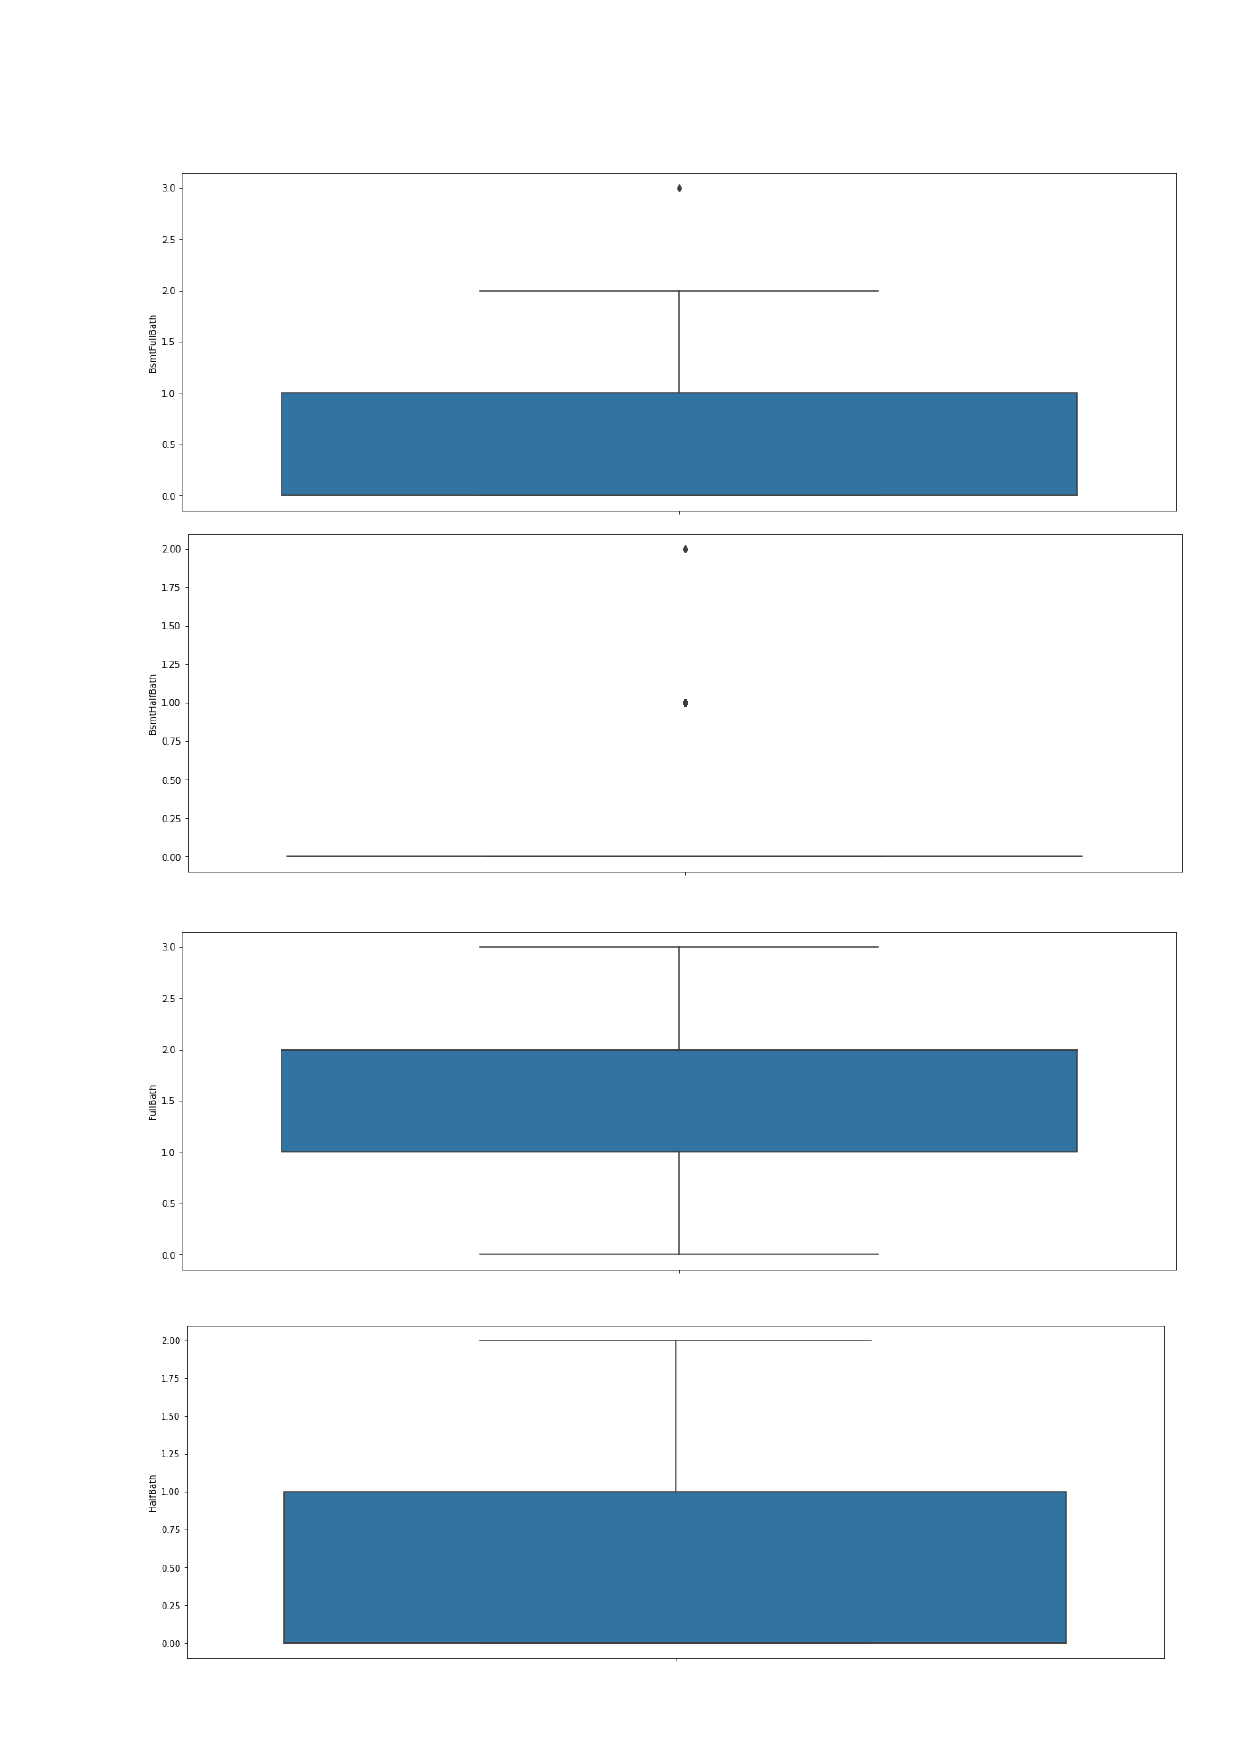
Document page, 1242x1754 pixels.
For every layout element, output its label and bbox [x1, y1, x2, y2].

picture [142, 925, 1182, 1279]
picture [142, 166, 1182, 520]
picture [142, 527, 1187, 881]
picture [142, 1320, 1169, 1667]
